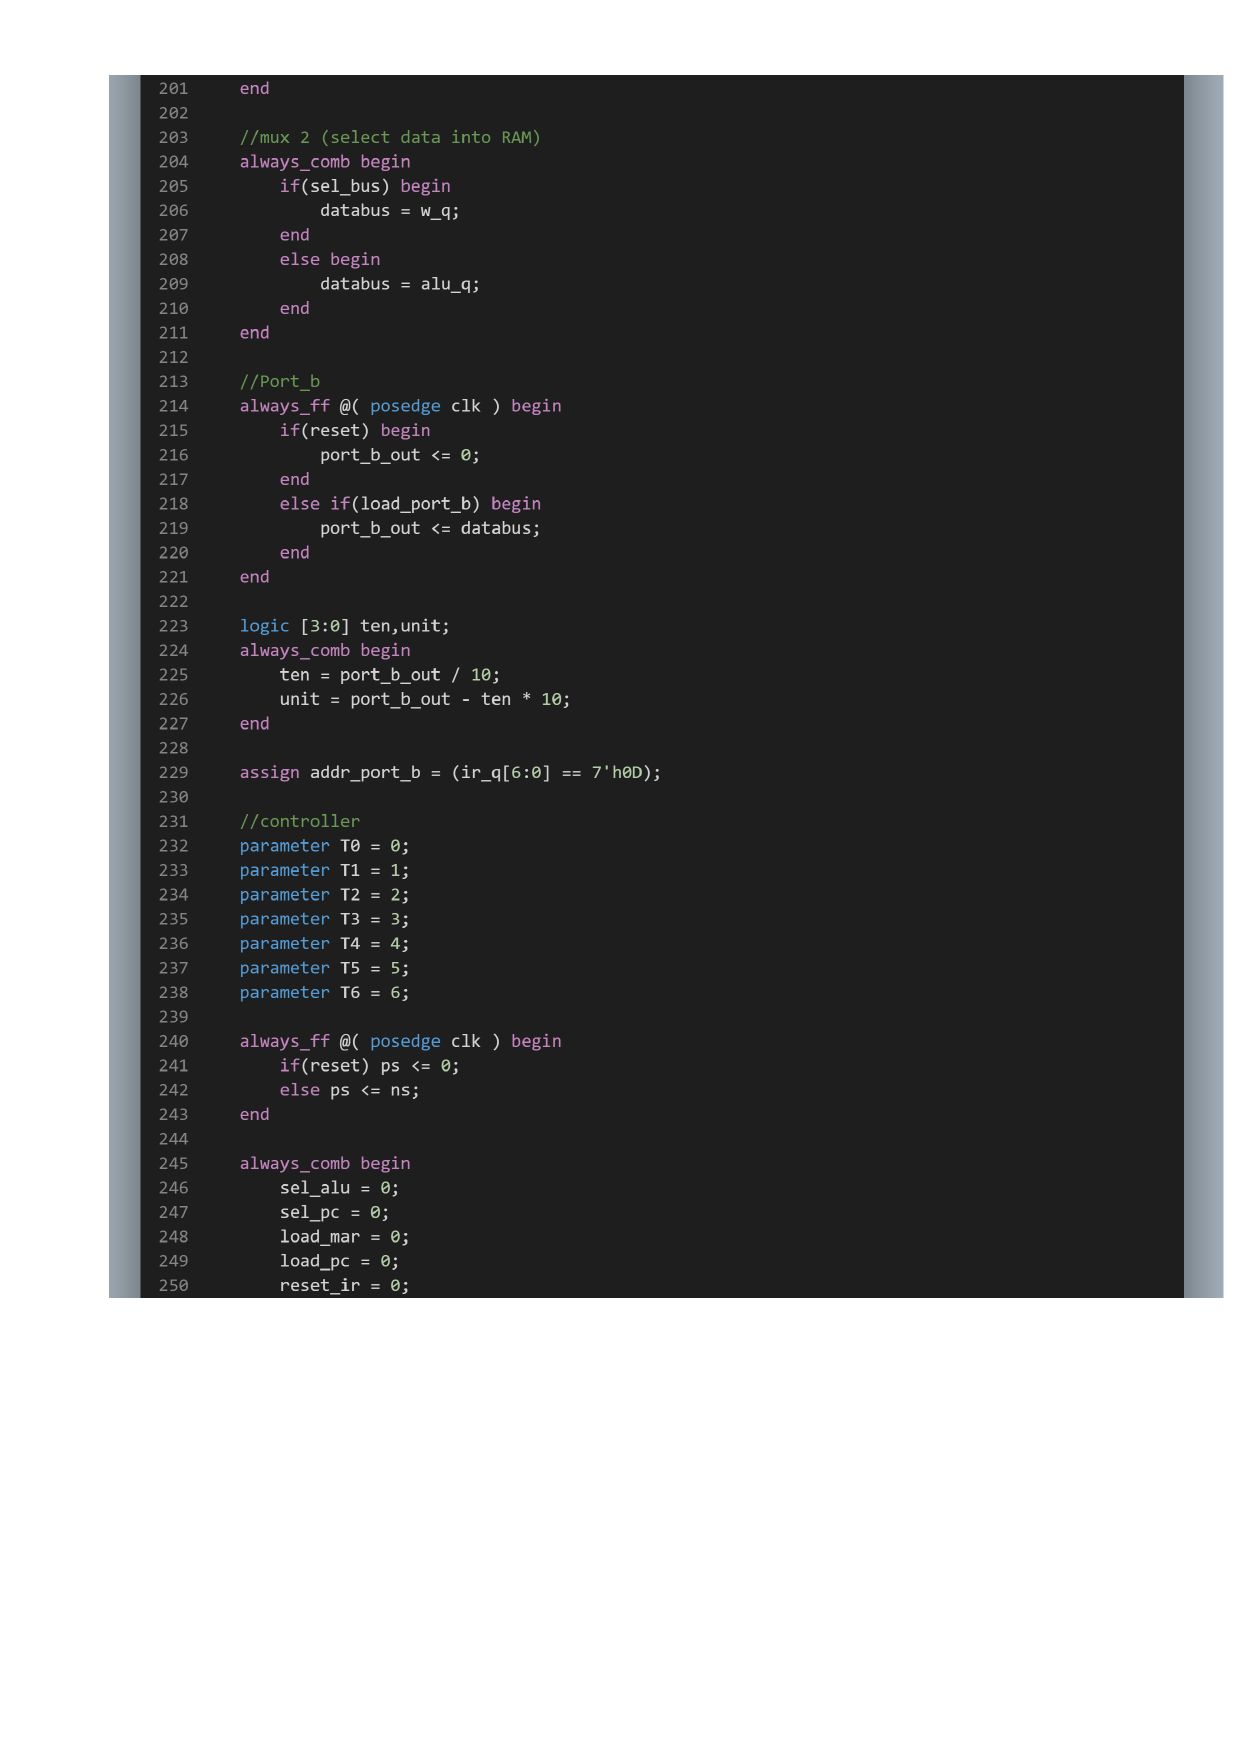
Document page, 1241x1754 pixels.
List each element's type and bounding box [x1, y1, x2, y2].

picture [109, 75, 1232, 1298]
